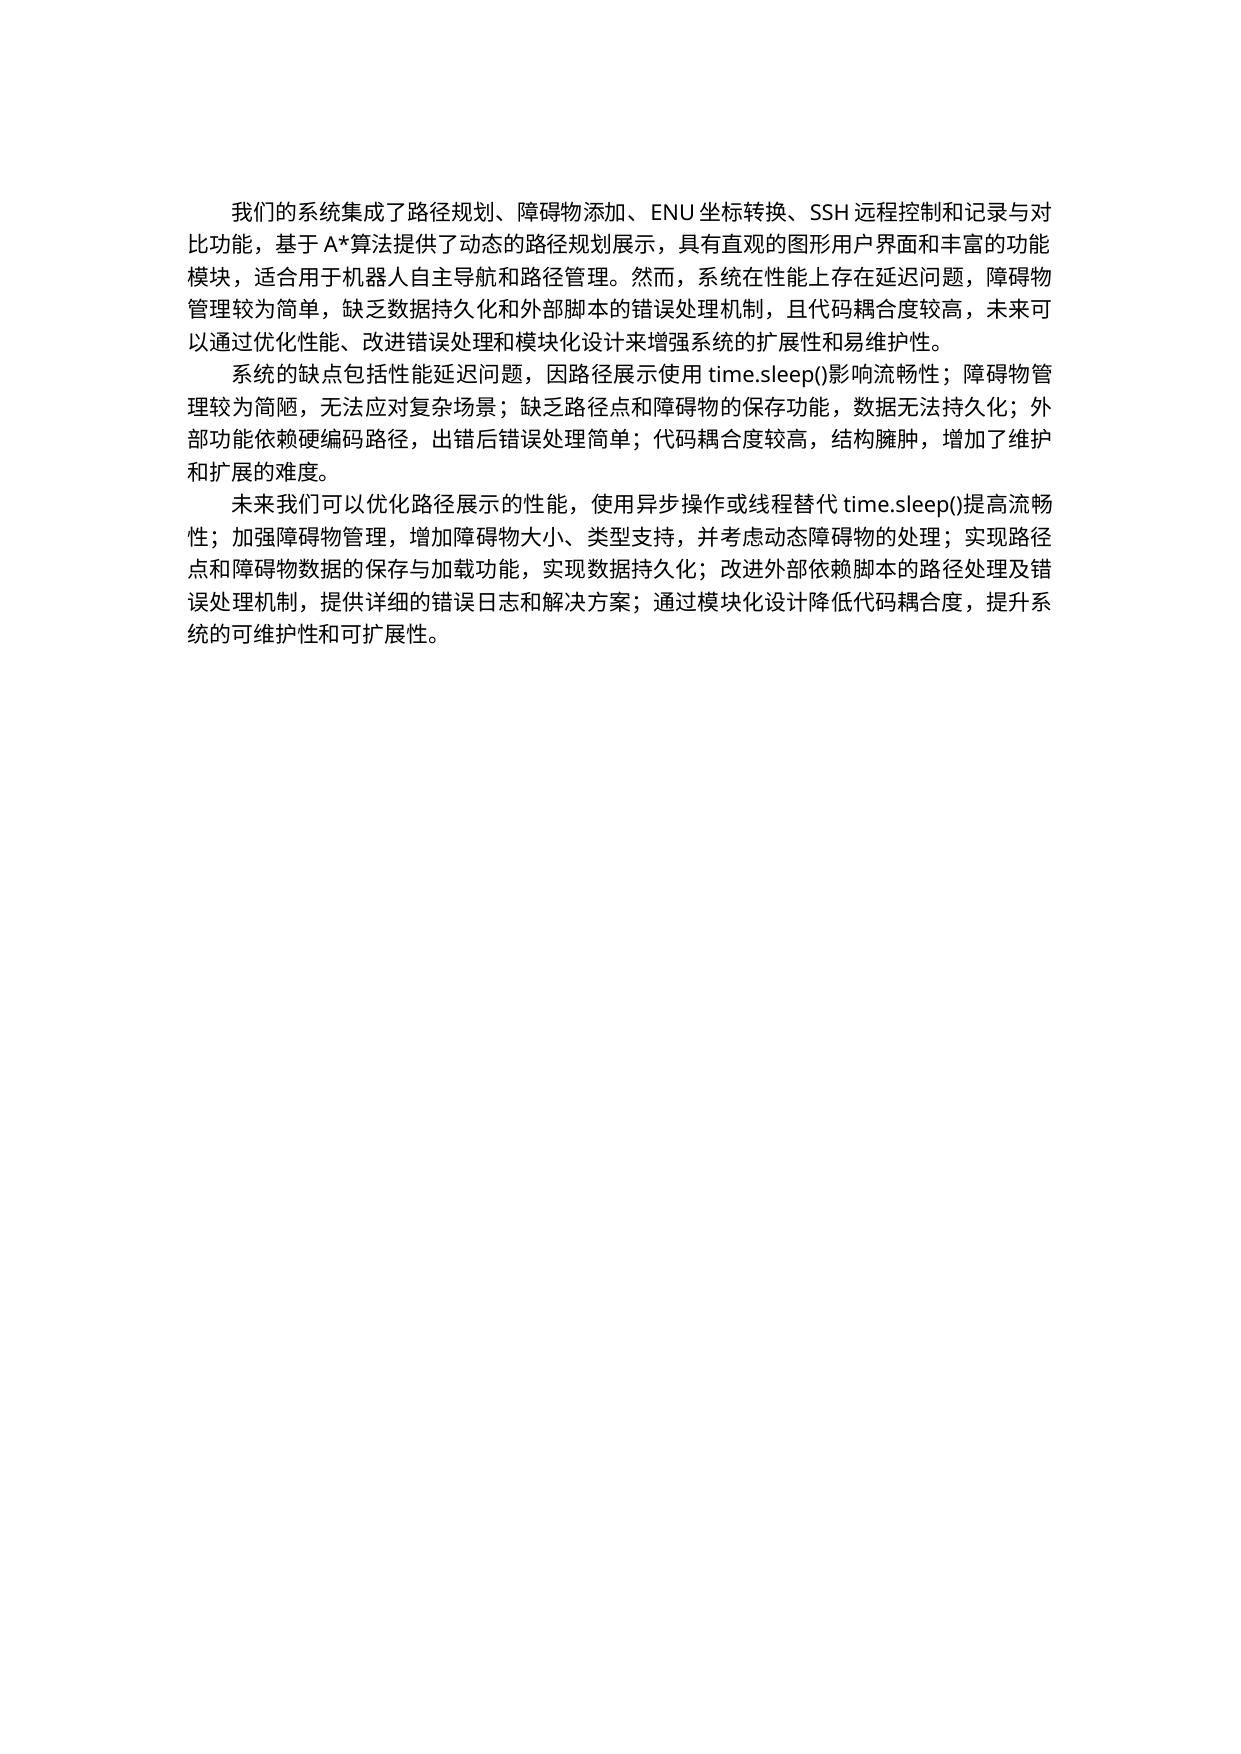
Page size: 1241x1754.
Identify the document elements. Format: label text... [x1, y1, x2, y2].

text 系统的缺点包括性能延迟问题，因路径展示使用time.sleep()影响流畅性；障碍物管理较为简陋，无法应对复杂场景；缺乏路径点和障碍物的保存功能，数据无法持久化；外部功能依赖硬编码路径，出错后错误处理简单；代码耦合度较高，结构臃肿，增加了维护和扩展的难度。 [187, 357, 1053, 487]
text 未来我们可以优化路径展示的性能，使用异步操作或线程替代time.sleep()提高流畅性；加强障碍物管理，增加障碍物大小、类型支持，并考虑动态障碍物的处理；实现路径点和障碍物数据的保存与加载功能，实现数据持久化；改进外部依赖脚本的路径处理及错误处理机制，提供详细的错误日志和解决方案；通过模块化设计降低代码耦合度，提升系统的可维护性和可扩展性。 [187, 487, 1053, 649]
text 我们的系统集成了路径规划、障碍物添加、ENU坐标转换、SSH远程控制和记录与对比功能，基于A*算法提供了动态的路径规划展示，具有直观的图形用户界面和丰富的功能模块，适合用于机器人自主导航和路径管理。然而，系统在性能上存在延迟问题，障碍物管理较为简单，缺乏数据持久化和外部脚本的错误处理机制，且代码耦合度较高，未来可以通过优化性能、改进错误处理和模块化设计来增强系统的扩展性和易维护性。 [187, 194, 1053, 357]
